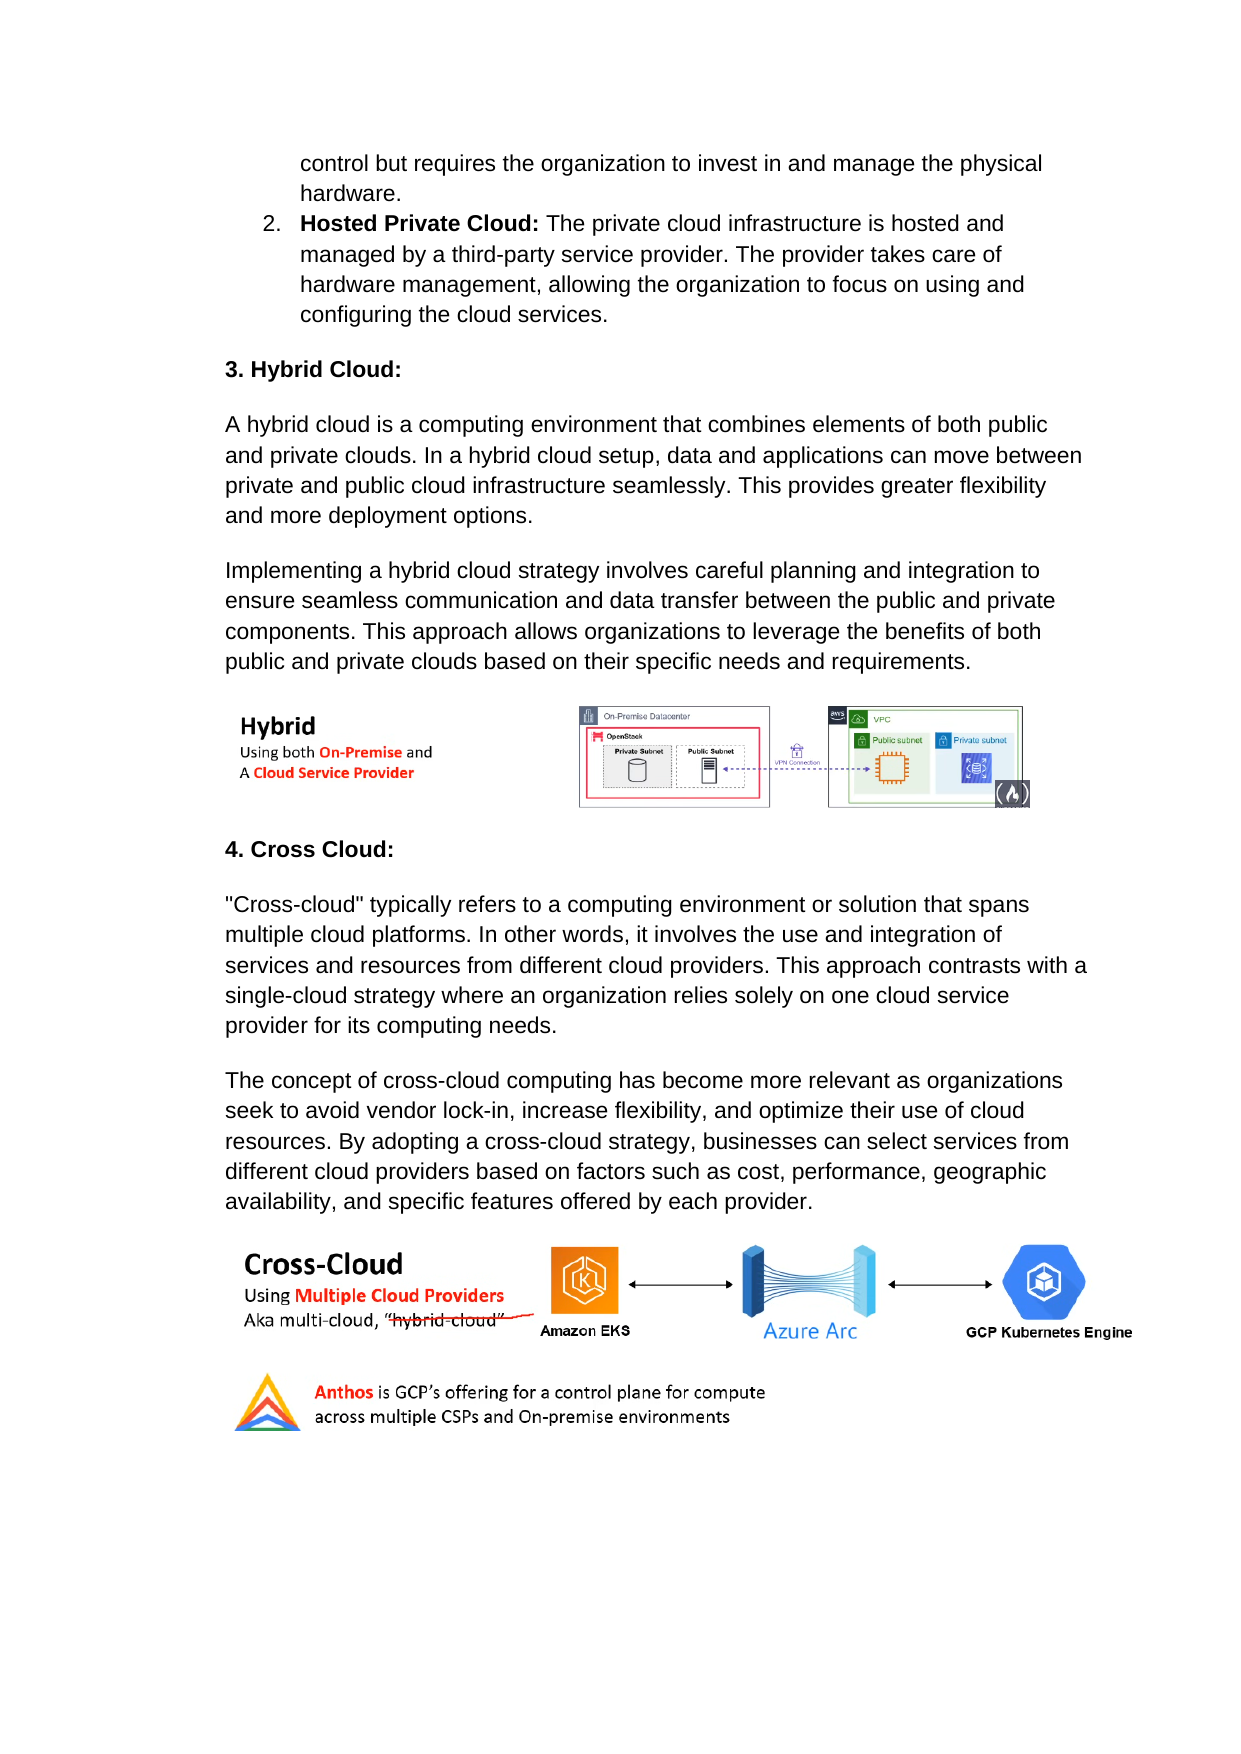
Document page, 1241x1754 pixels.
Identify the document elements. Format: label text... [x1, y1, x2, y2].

text "Cross-cloud" typically refers to a computing environment or solution that spans multiple cloud platforms. In other words, it involves the use and integration of services and resources from different cloud providers. This approach contrasts with a single-cloud strategy where an organization relies solely on one cloud service provider for its computing needs. [225, 891, 1090, 1038]
text 4. Cross Cloud: [225, 836, 1090, 862]
text Implementing a hybrid cloud strategy involves careful planning and integration to ensure seamless communication and data transfer between the public and private components. This approach allows organizations to leverage the benefits of both public and private clouds based on their specific needs and requirements. [225, 557, 1090, 674]
picture [225, 1372, 779, 1431]
text A hybrid cloud is a computing environment that combines elements of both public and private clouds. In a hybrid cloud setup, data and applications can move between private and public cloud infrastructure seamlessly. This provides greater flexibility and more deployment options. [225, 411, 1090, 528]
picture [225, 703, 1039, 808]
text The concept of cross-cloud computing has become more relevant as organizations seek to avoid vendor lock-in, increase flexibility, and optimize their use of cloud resources. By adopting a cross-cloud strategy, businesses can select services from different cloud providers based on factors such as cost, performance, geographic availability, and specific features offered by each provider. [225, 1067, 1090, 1214]
text 3. Hybrid Cloud: [225, 356, 1090, 383]
picture [225, 1243, 1165, 1344]
list Hosted Private Cloud: The private cloud infrastructure is hosted and managed by a third-party service provider. The provider takes care of hardware management, allowing the organization to focus on using and configuring the cloud services. [262, 210, 1090, 327]
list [262, 150, 1090, 207]
